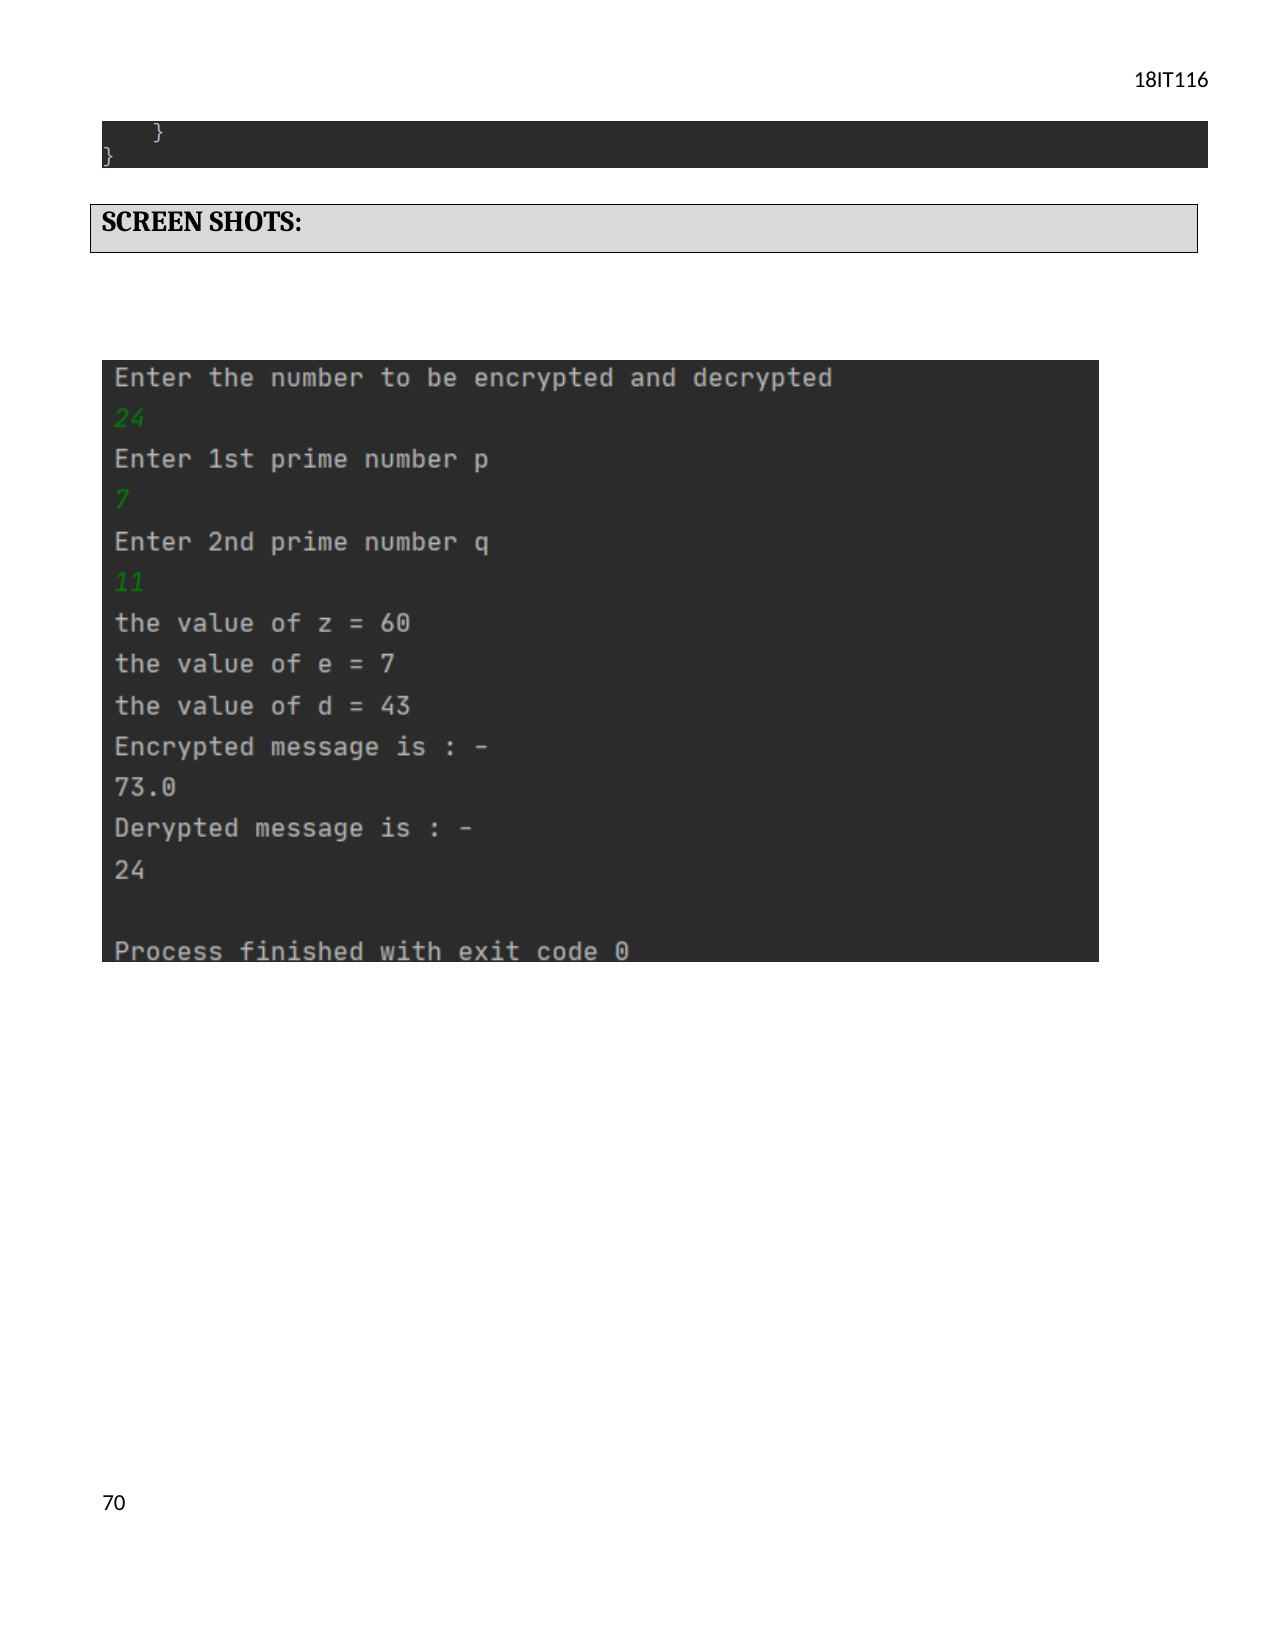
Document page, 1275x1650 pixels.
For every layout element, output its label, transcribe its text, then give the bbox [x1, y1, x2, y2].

table_header SCREEN SHOTS: [91, 205, 1197, 252]
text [102, 121, 1208, 168]
picture [102, 360, 1099, 962]
